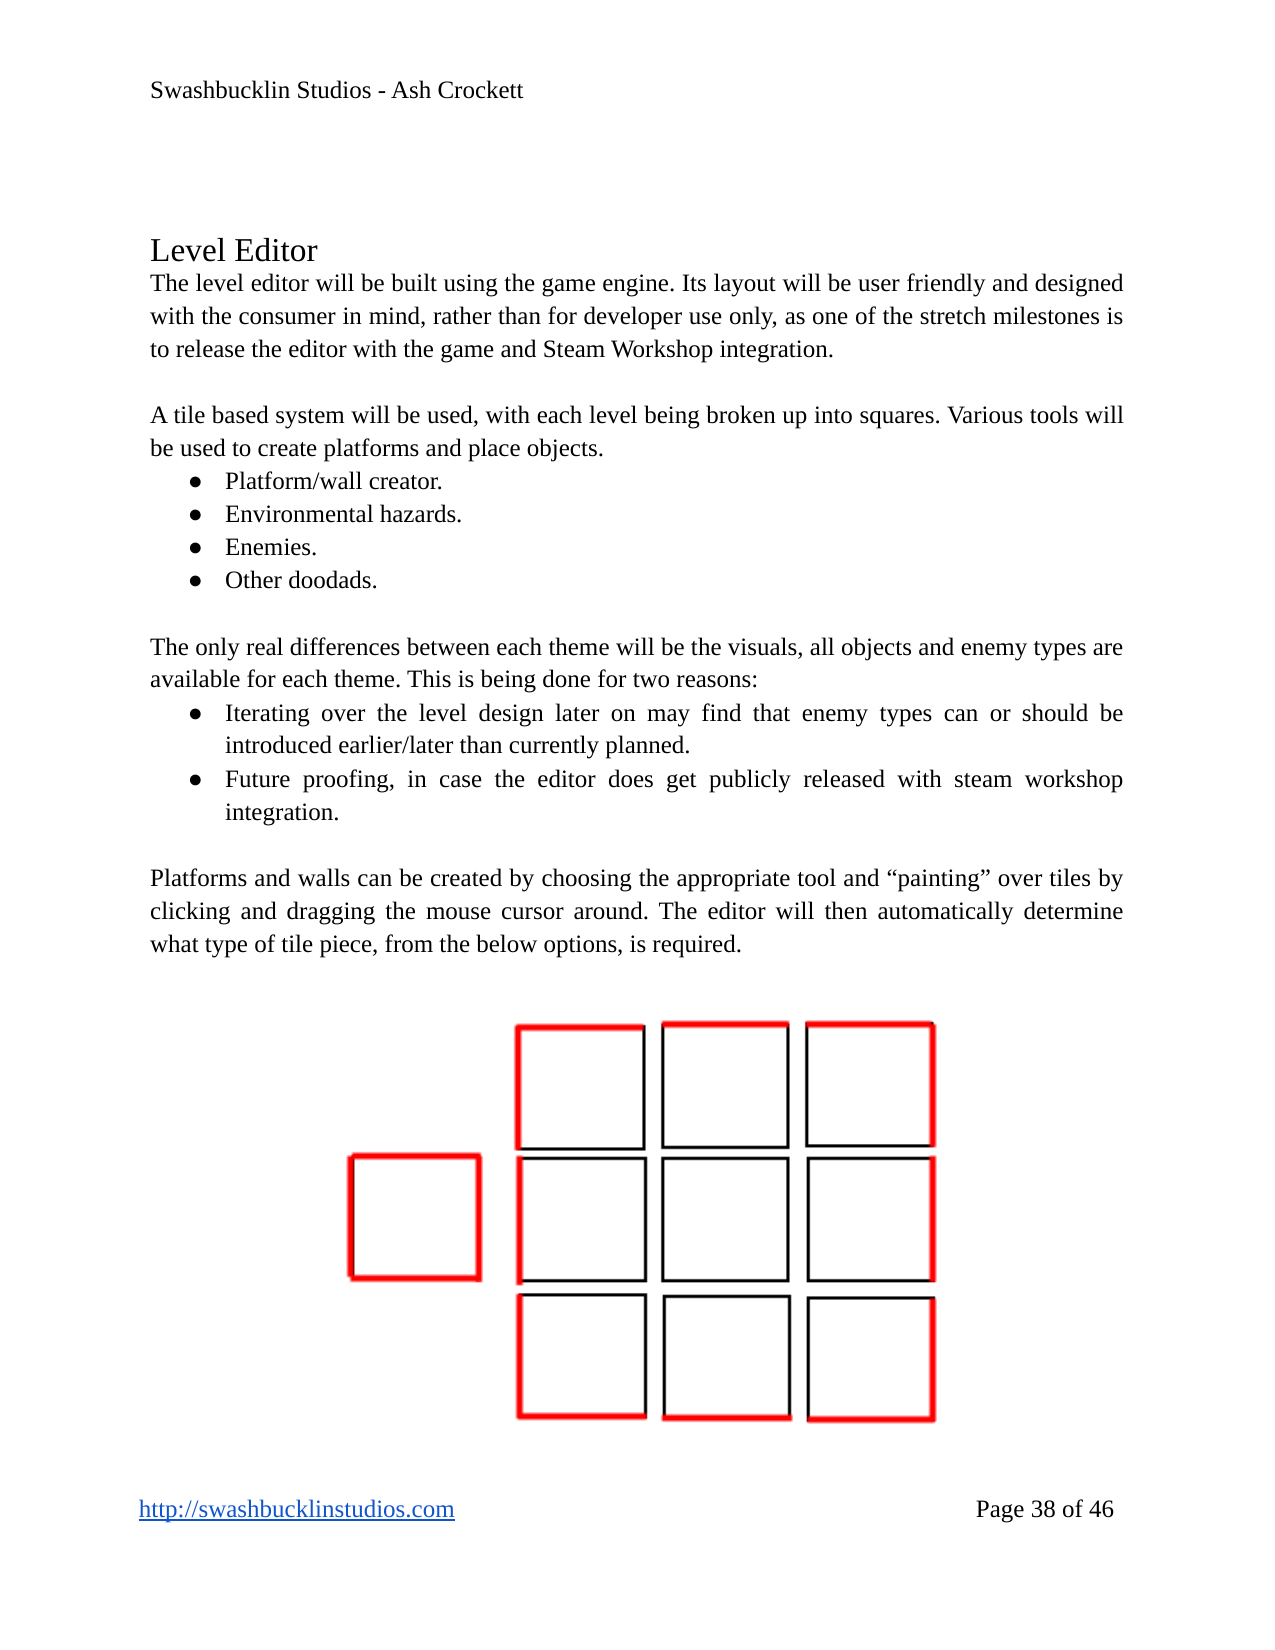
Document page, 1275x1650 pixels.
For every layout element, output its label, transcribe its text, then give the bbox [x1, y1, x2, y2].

subtitle Level Editor [150, 230, 1125, 268]
list Enemies. [188, 532, 1125, 561]
list Iterating over the level design later on may find that enemy types can or should be introduced earlier/later than currently planned. [188, 698, 1125, 759]
list Other doodads. [188, 566, 1125, 594]
list Platform/wall creator. [188, 466, 1125, 495]
text Platforms and walls can be created by choosing the appropriate tool and “painting” over tiles by clicking and dragging the mouse cursor around. The editor will then automatically determine what type of tile piece, from the below options, is required. [150, 863, 1125, 957]
text The only real differences between each theme will be the visuals, all objects and enemy types are available for each theme. This is being done for two reasons: [150, 632, 1125, 693]
list Environmental hazards. [188, 499, 1125, 528]
list Future proofing, in case the editor does get publicly released with steam workshop integration. [188, 764, 1125, 825]
picture [325, 994, 951, 1430]
text A tile based system will be used, with each level being broken up into squares. Various tools will be used to create platforms and place objects. [150, 400, 1125, 462]
text The level editor will be built using the game engine. Its layout will be user friendly and designed with the consumer in mind, rather than for developer use only, as one of the stretch milestones is to release the editor with the game and Steam Workshop integration. [150, 268, 1125, 363]
